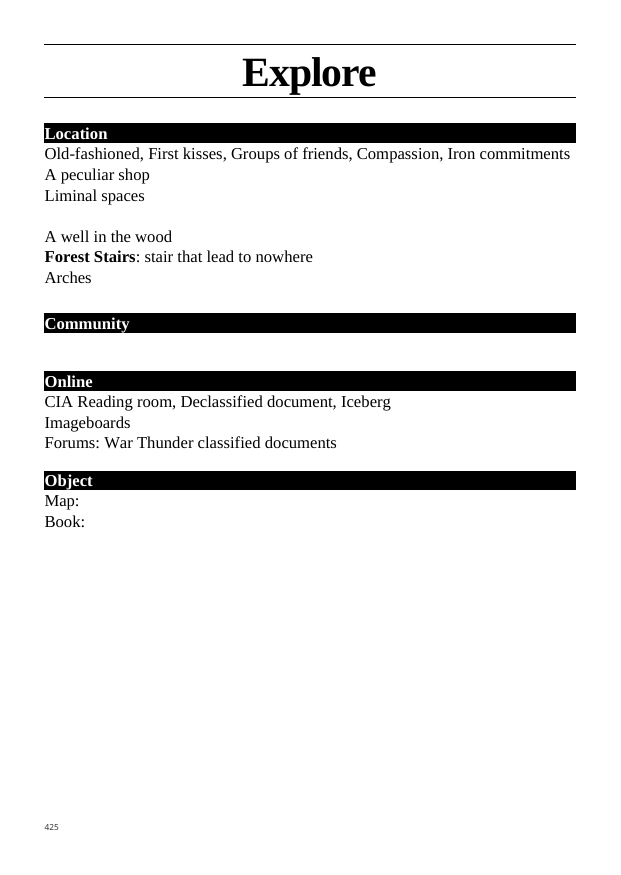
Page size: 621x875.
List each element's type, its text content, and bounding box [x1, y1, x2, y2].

text A well in the wood [44, 227, 576, 246]
text Explore [44, 45, 576, 97]
text Book: [44, 512, 576, 531]
text Old-fashioned, First kisses, Groups of friends, Compassion, Iron commitments [44, 144, 576, 163]
text A peculiar shop [44, 165, 576, 184]
text Forums: War Thunder classified documents [44, 433, 576, 452]
subtitle Location [44, 123, 576, 143]
text Imageboards [44, 413, 576, 432]
text Liminal spaces [44, 185, 576, 204]
subtitle Object [44, 471, 576, 490]
text Map: [44, 491, 576, 510]
subtitle Online [44, 371, 576, 391]
text Forest Stairs: stair that lead to nowhere [44, 247, 576, 266]
text CIA Reading room, Declassified document, Iceberg [44, 392, 576, 411]
subtitle Community [44, 313, 576, 333]
text Arches [44, 268, 576, 287]
